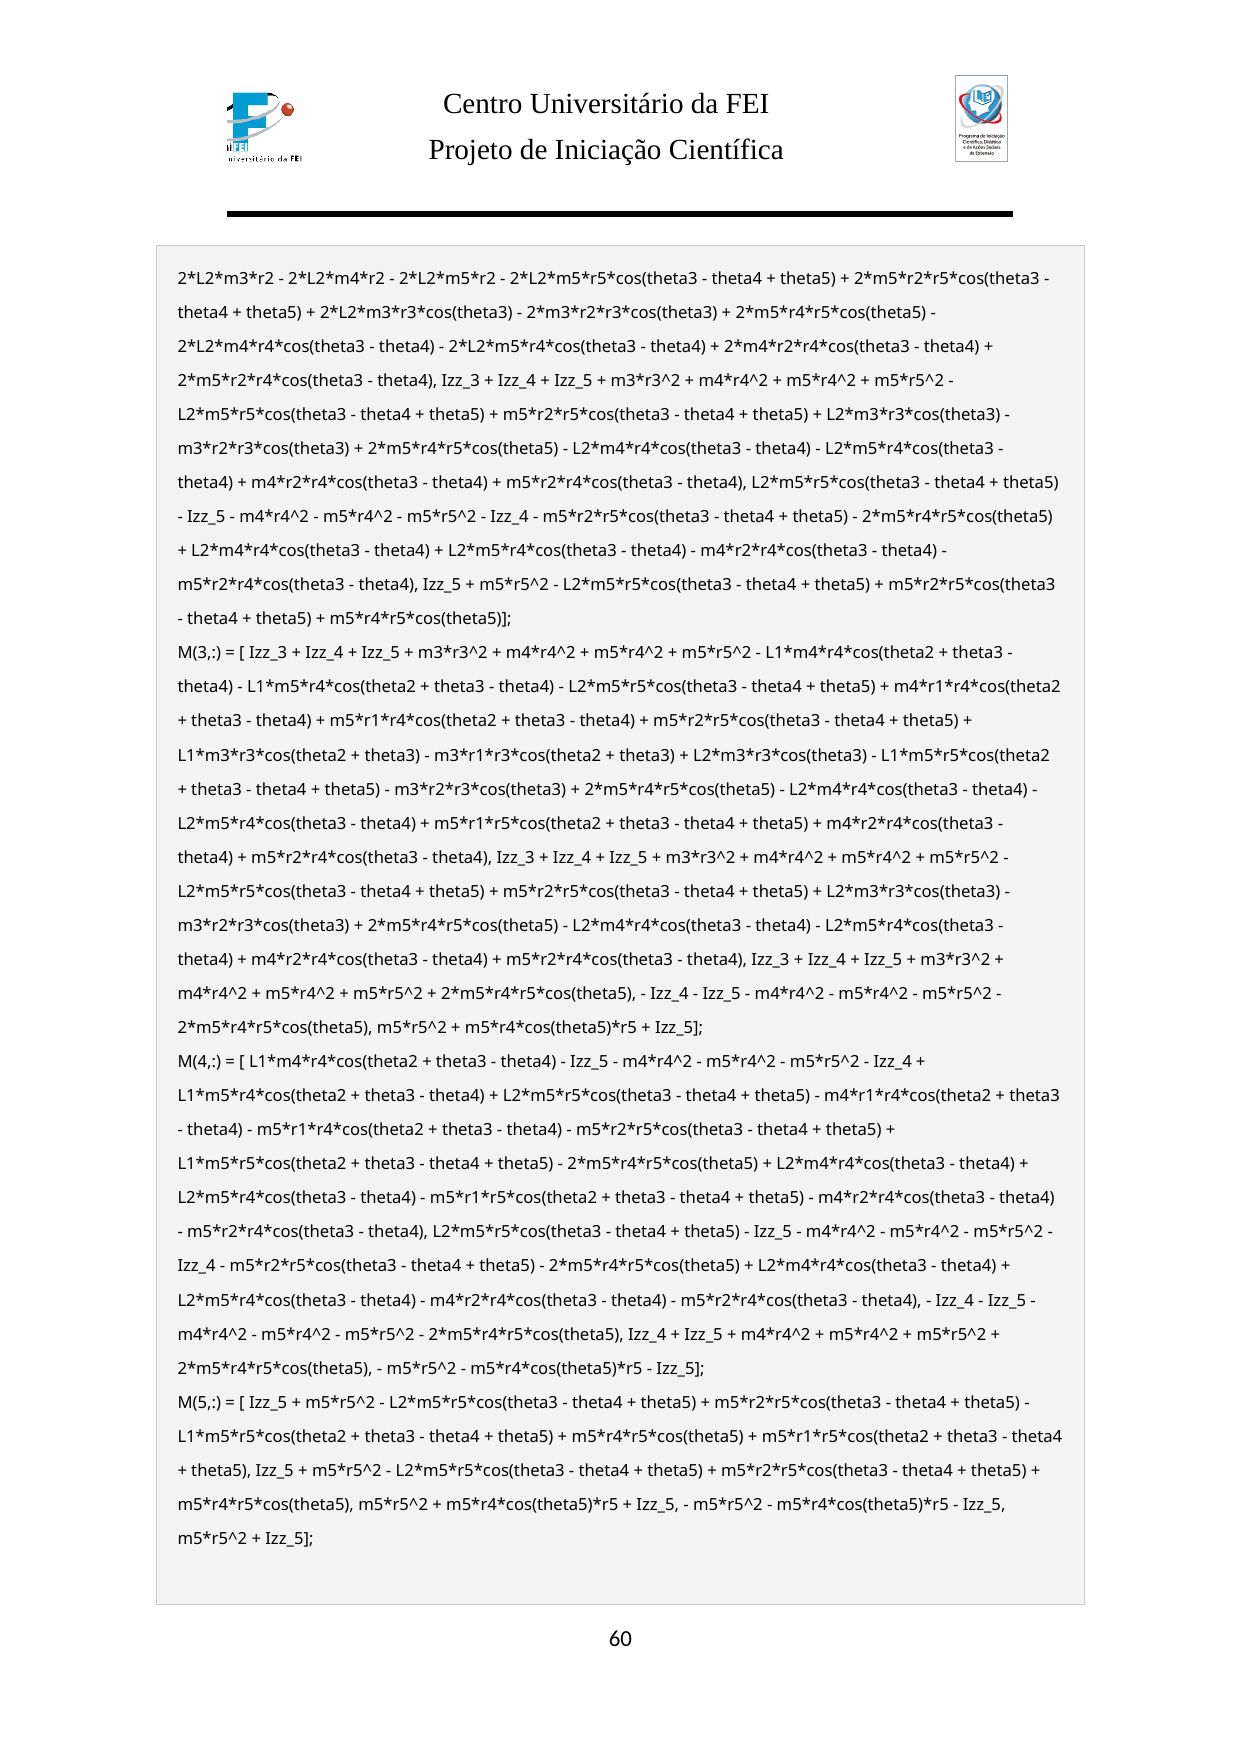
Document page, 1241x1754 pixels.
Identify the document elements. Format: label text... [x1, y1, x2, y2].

picture [227, 92, 302, 162]
picture [954, 73, 1009, 163]
